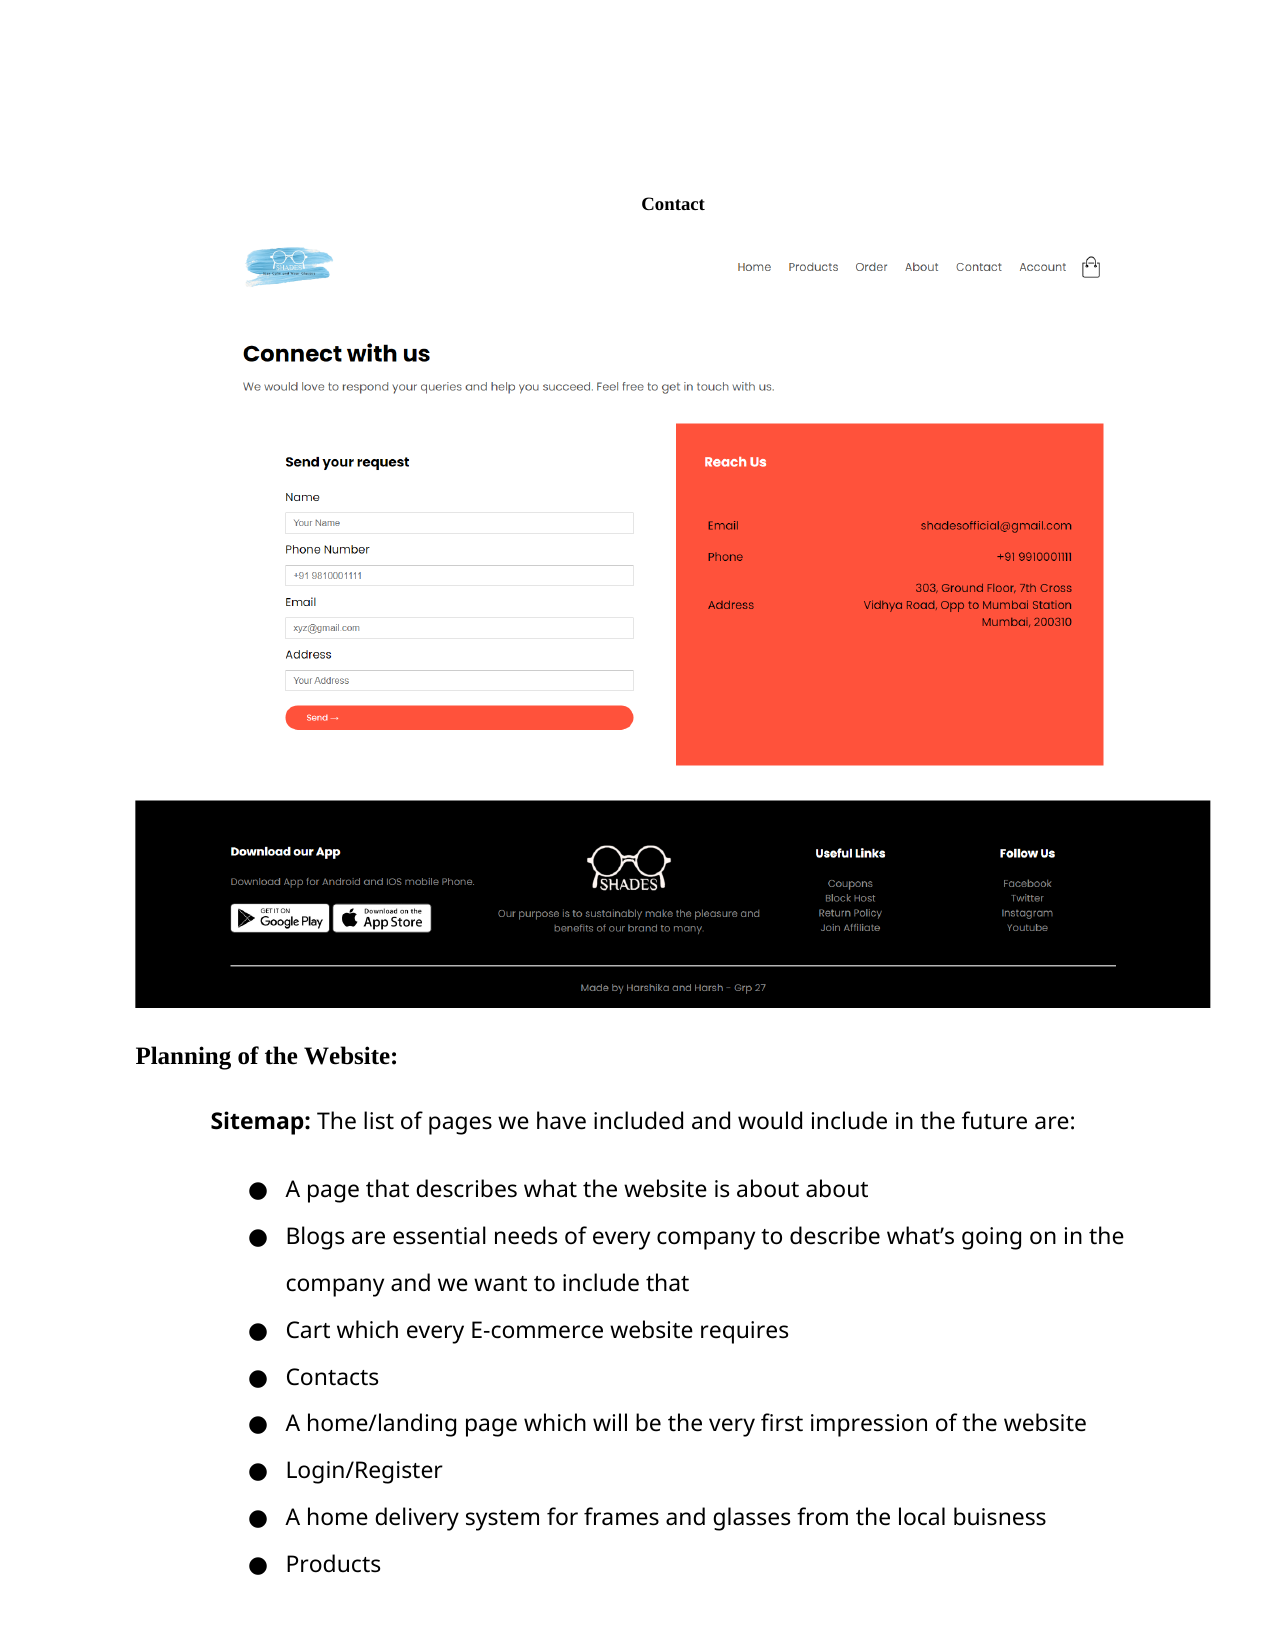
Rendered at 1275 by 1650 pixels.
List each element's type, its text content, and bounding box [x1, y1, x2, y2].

text Contact [135, 193, 1210, 214]
list Products [248, 1548, 1210, 1579]
list Contacts [248, 1361, 1210, 1392]
list Blogs are essential needs of every company to describe what’s going on in the company and we want to include that [248, 1220, 1210, 1298]
text Sitemap: The list of pages we have included and would include in the future are: [210, 1105, 1210, 1137]
list A page that describes what the website is about about [248, 1173, 1210, 1204]
text Planning of the Website: [135, 1041, 1210, 1070]
list A home/landing page which will be the very first impression of the website [248, 1407, 1210, 1439]
list Login/Register [248, 1454, 1210, 1486]
picture [135, 245, 1211, 1008]
list Cart which every E-commerce website requires [248, 1314, 1210, 1345]
list A home delivery system for frames and glasses from the local buisness [248, 1501, 1210, 1532]
